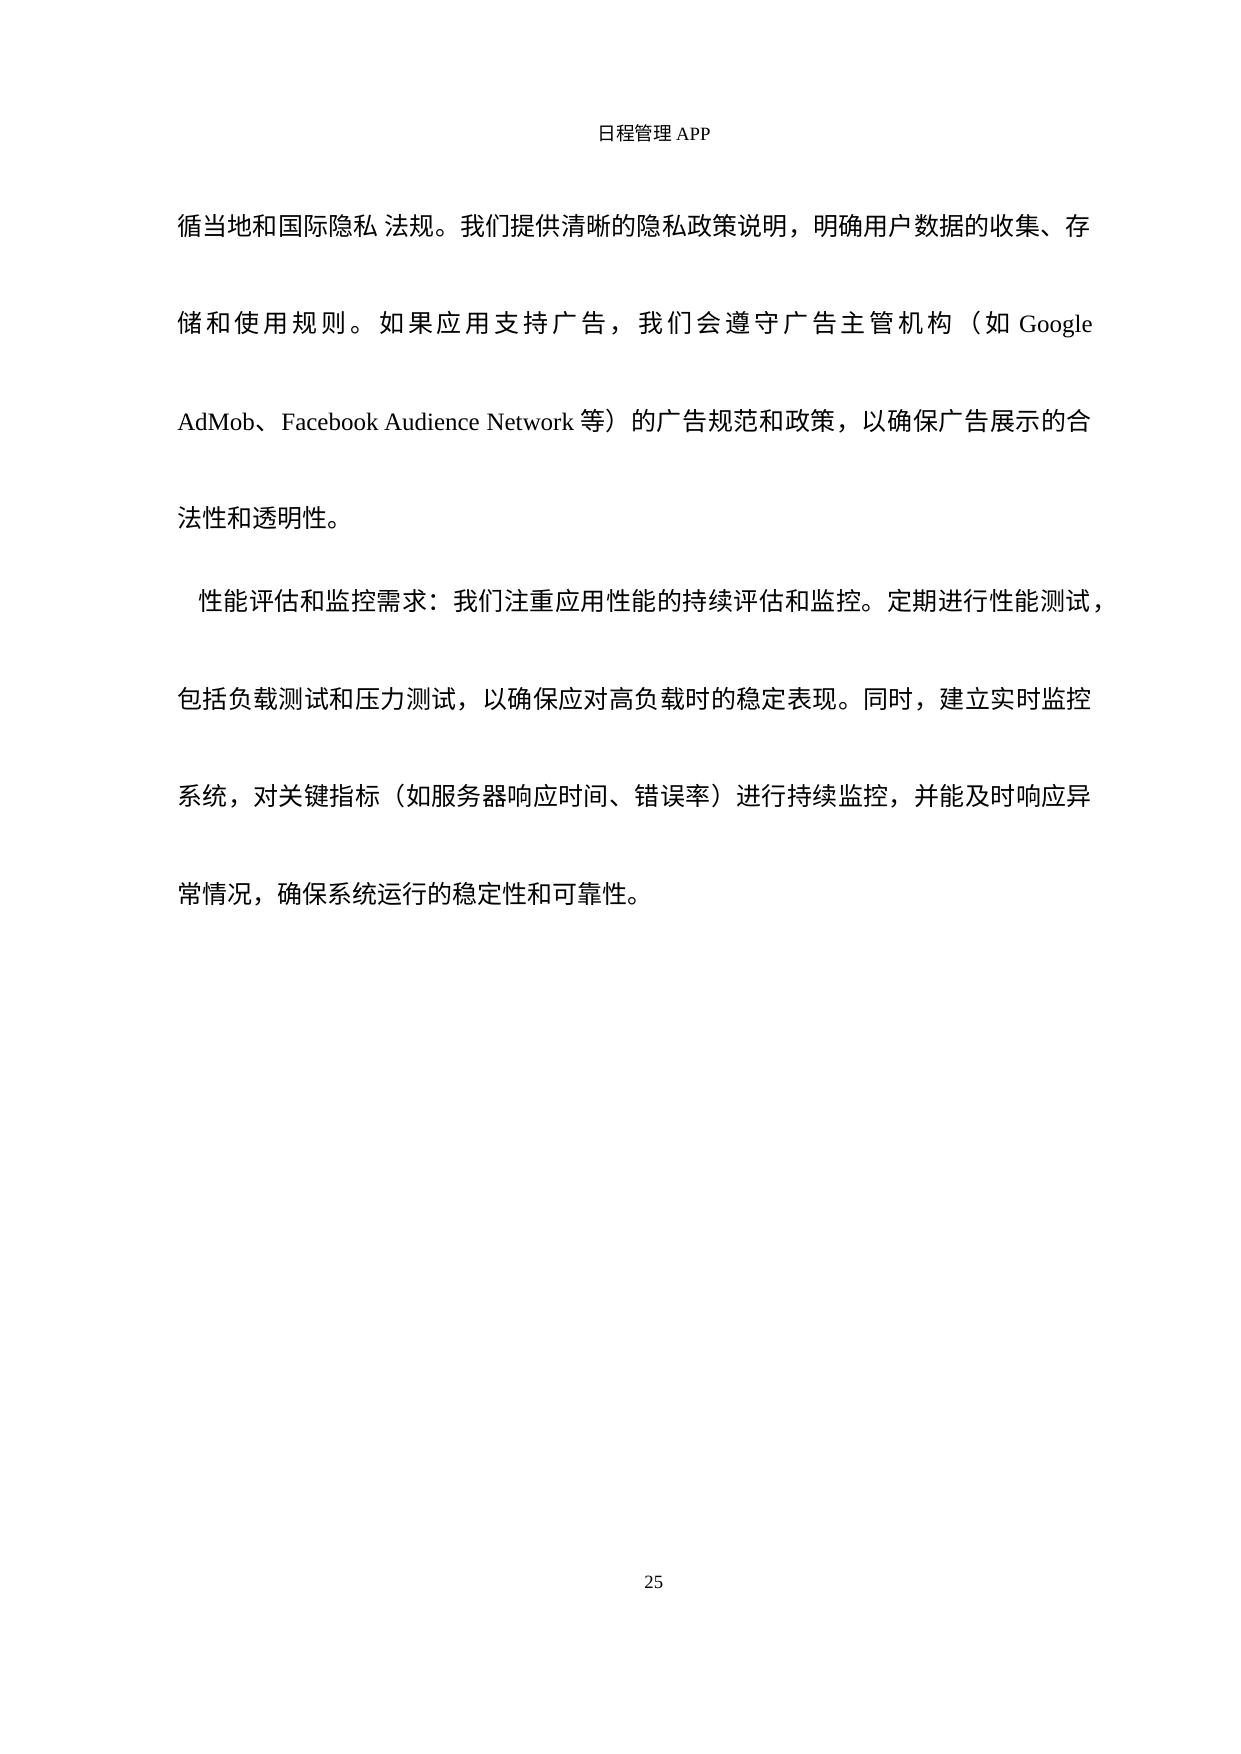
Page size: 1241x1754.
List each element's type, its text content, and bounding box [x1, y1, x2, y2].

text 性能评估和监控需求：我们注重应用性能的持续评估和监控。定期进行性能测试，包括负载测试和压力测试，以确保应对高负载时的稳定表现。同时，建立实时监控系统，对关键指标（如服务器响应时间、错误率）进行持续监控，并能及时响应异常情况，确保系统运行的稳定性和可靠性。 [177, 567, 1093, 925]
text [177, 192, 1093, 549]
